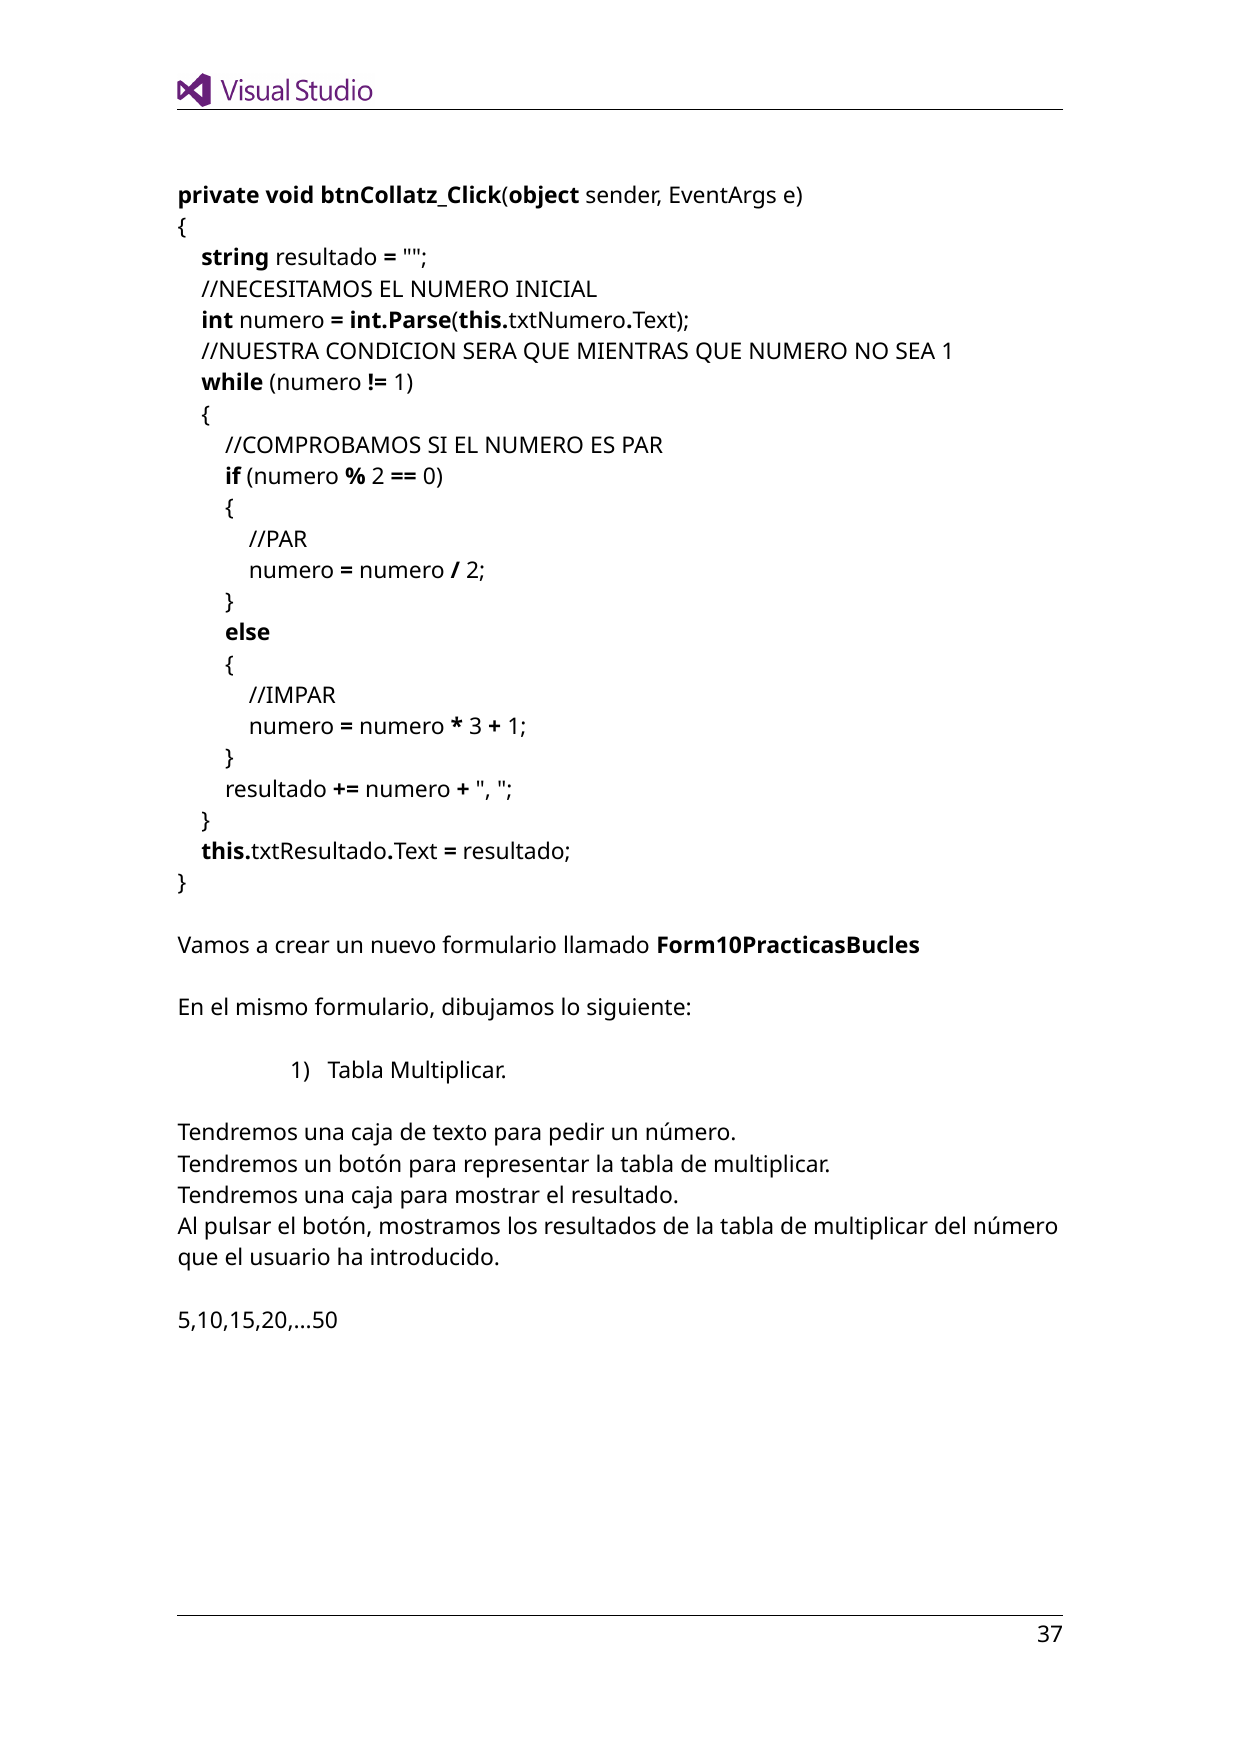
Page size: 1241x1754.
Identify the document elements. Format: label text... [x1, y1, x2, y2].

text Al pulsar el botón, mostramos los resultados de la tabla de multiplicar del número que el usuario ha introducido. [177, 1210, 1063, 1273]
text 5,10,15,20,…50 [177, 1304, 1063, 1335]
text numero = numero * 3 + 1; [177, 710, 1063, 741]
text Vamos a crear un nuevo formulario llamado Form10PracticasBucles [177, 929, 1063, 960]
text //IMPAR [177, 679, 1063, 710]
text Tendremos una caja para mostrar el resultado. [177, 1179, 1063, 1210]
text Tendremos un botón para representar la tabla de multiplicar. [177, 1148, 1063, 1179]
text numero = numero / 2; [177, 554, 1063, 585]
text if (numero % 2 == 0) [177, 460, 1063, 491]
text int numero = int.Parse(this.txtNumero.Text); [177, 304, 1063, 335]
text this.txtResultado.Text = resultado; [177, 835, 1063, 866]
text Tendremos una caja de texto para pedir un número. [177, 1116, 1063, 1148]
text } [177, 741, 1063, 773]
text //PAR [177, 523, 1063, 554]
text //NECESITAMOS EL NUMERO INICIAL [177, 273, 1063, 304]
text //NUESTRA CONDICION SERA QUE MIENTRAS QUE NUMERO NO SEA 1 [177, 335, 1063, 366]
text { [177, 398, 1063, 429]
text } [177, 585, 1063, 616]
text { [177, 491, 1063, 523]
text while (numero != 1) [177, 366, 1063, 398]
text } [177, 804, 1063, 835]
text En el mismo formulario, dibujamos lo siguiente: [177, 991, 1063, 1023]
picture [177, 73, 375, 107]
text string resultado = ""; [177, 241, 1063, 273]
text private void btnCollatz_Click(object sender, EventArgs e) [177, 179, 1063, 210]
text resultado += numero + ", "; [177, 773, 1063, 804]
text //COMPROBAMOS SI EL NUMERO ES PAR [177, 429, 1063, 460]
text { [177, 648, 1063, 679]
text else [177, 616, 1063, 648]
list Tabla Multiplicar. [290, 1054, 1063, 1085]
text } [177, 866, 1063, 898]
text { [177, 210, 1063, 241]
